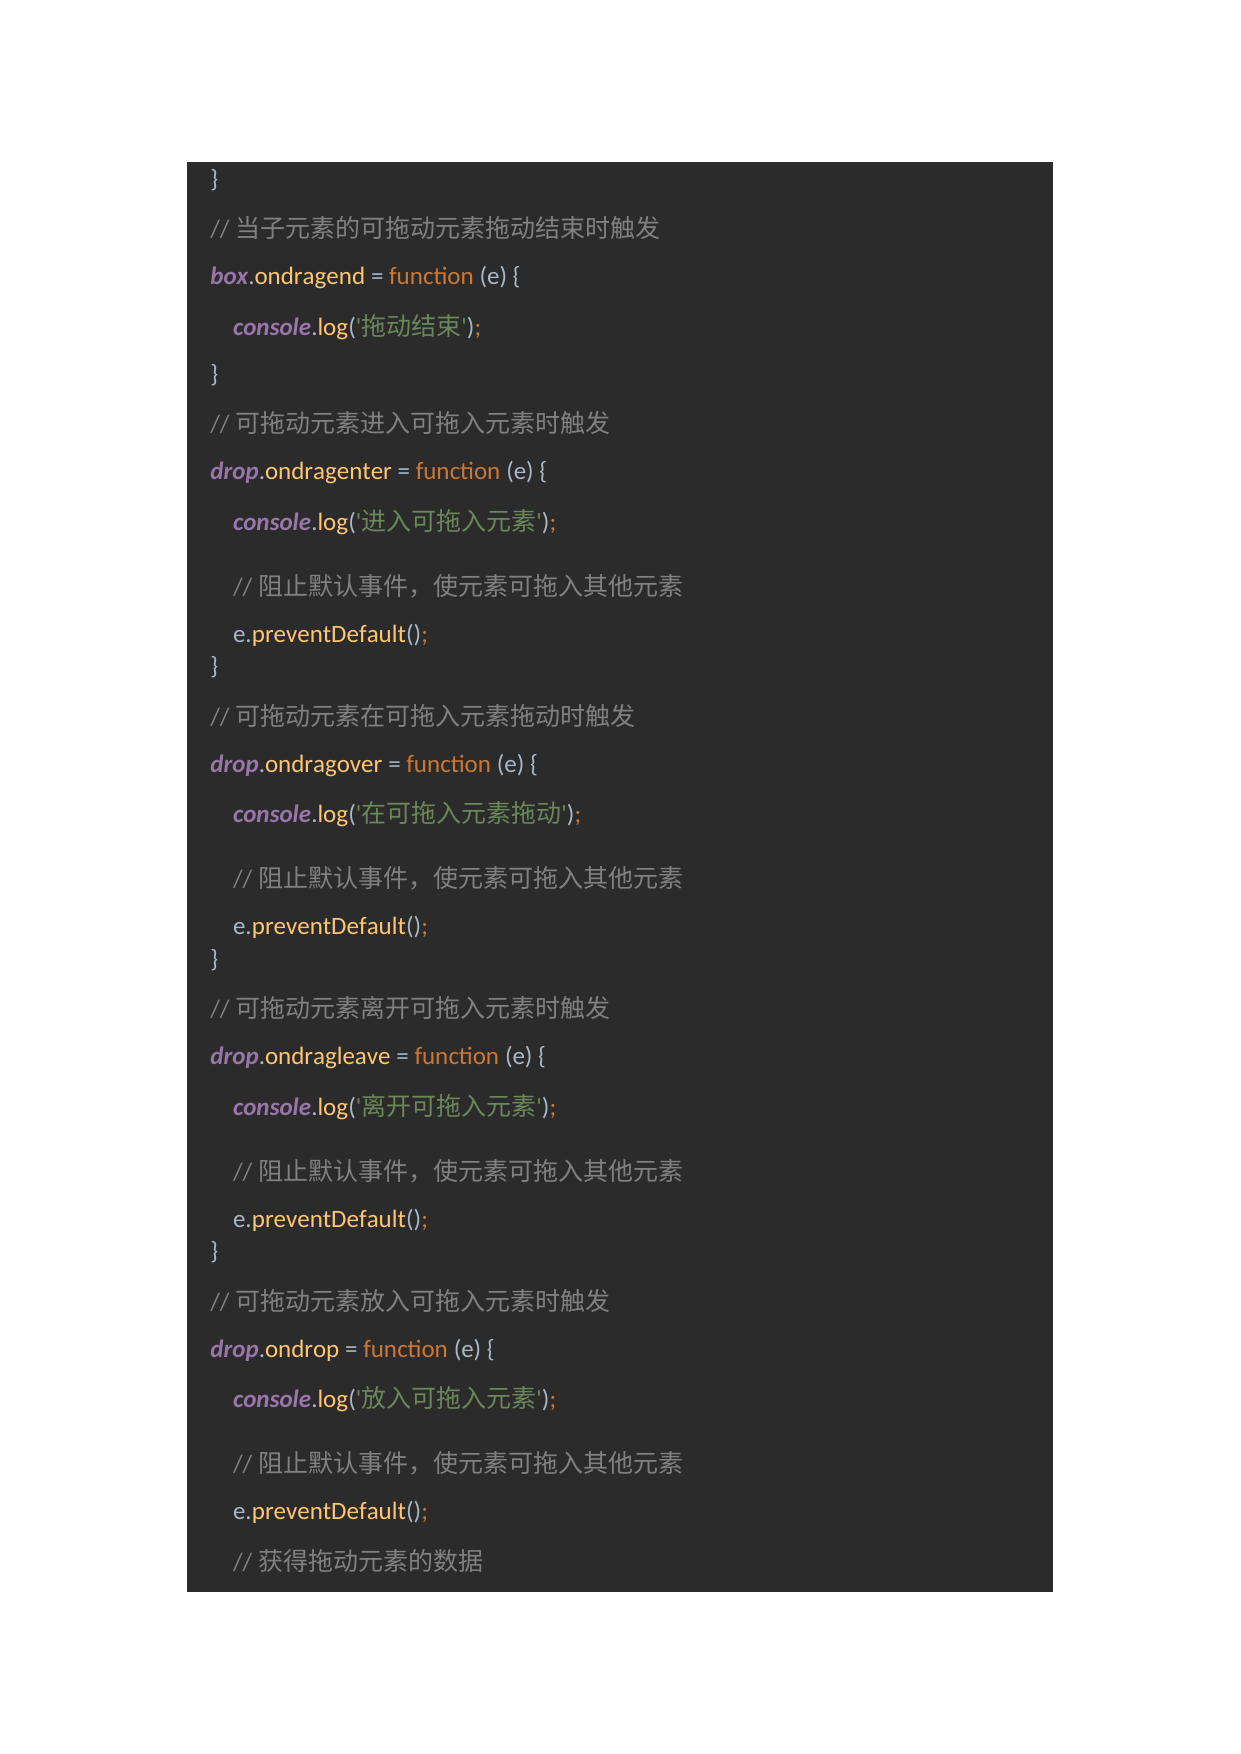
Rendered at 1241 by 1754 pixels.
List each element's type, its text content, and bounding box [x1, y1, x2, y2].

text } [187, 1234, 1053, 1267]
text // 阻止默认事件，使元素可拖入其他元素 [187, 844, 1053, 909]
text e.preventDefault(); [187, 909, 1053, 942]
text } [187, 357, 1053, 389]
text // 阻止默认事件，使元素可拖入其他元素 [187, 1429, 1053, 1494]
text // 阻止默认事件，使元素可拖入其他元素 [187, 552, 1053, 617]
text console.log('放入可拖入元素'); [187, 1364, 1053, 1429]
text // 阻止默认事件，使元素可拖入其他元素 [187, 1137, 1053, 1202]
text console.log('离开可拖入元素'); [187, 1072, 1053, 1137]
text console.log('在可拖入元素拖动'); [187, 779, 1053, 844]
text // 当子元素的可拖动元素拖动结束时触发 [187, 194, 1053, 259]
text box.ondragend = function (e) { [187, 259, 1053, 292]
text e.preventDefault(); [187, 617, 1053, 649]
text console.log('拖动结束'); [187, 292, 1053, 357]
text e.preventDefault(); [187, 1202, 1053, 1234]
text drop.ondragleave = function (e) { [187, 1039, 1053, 1072]
text e.preventDefault(); [187, 1494, 1053, 1527]
text } [187, 162, 1053, 194]
text // 获得拖动元素的数据 [187, 1527, 1053, 1592]
text drop.ondrop = function (e) { [187, 1332, 1053, 1364]
text console.log('进入可拖入元素'); [187, 487, 1053, 552]
text // 可拖动元素离开可拖入元素时触发 [187, 974, 1053, 1039]
text } [187, 942, 1053, 974]
text // 可拖动元素进入可拖入元素时触发 [187, 389, 1053, 454]
text } [187, 649, 1053, 682]
text drop.ondragenter = function (e) { [187, 454, 1053, 487]
text drop.ondragover = function (e) { [187, 747, 1053, 779]
text // 可拖动元素在可拖入元素拖动时触发 [187, 682, 1053, 747]
text // 可拖动元素放入可拖入元素时触发 [187, 1267, 1053, 1332]
